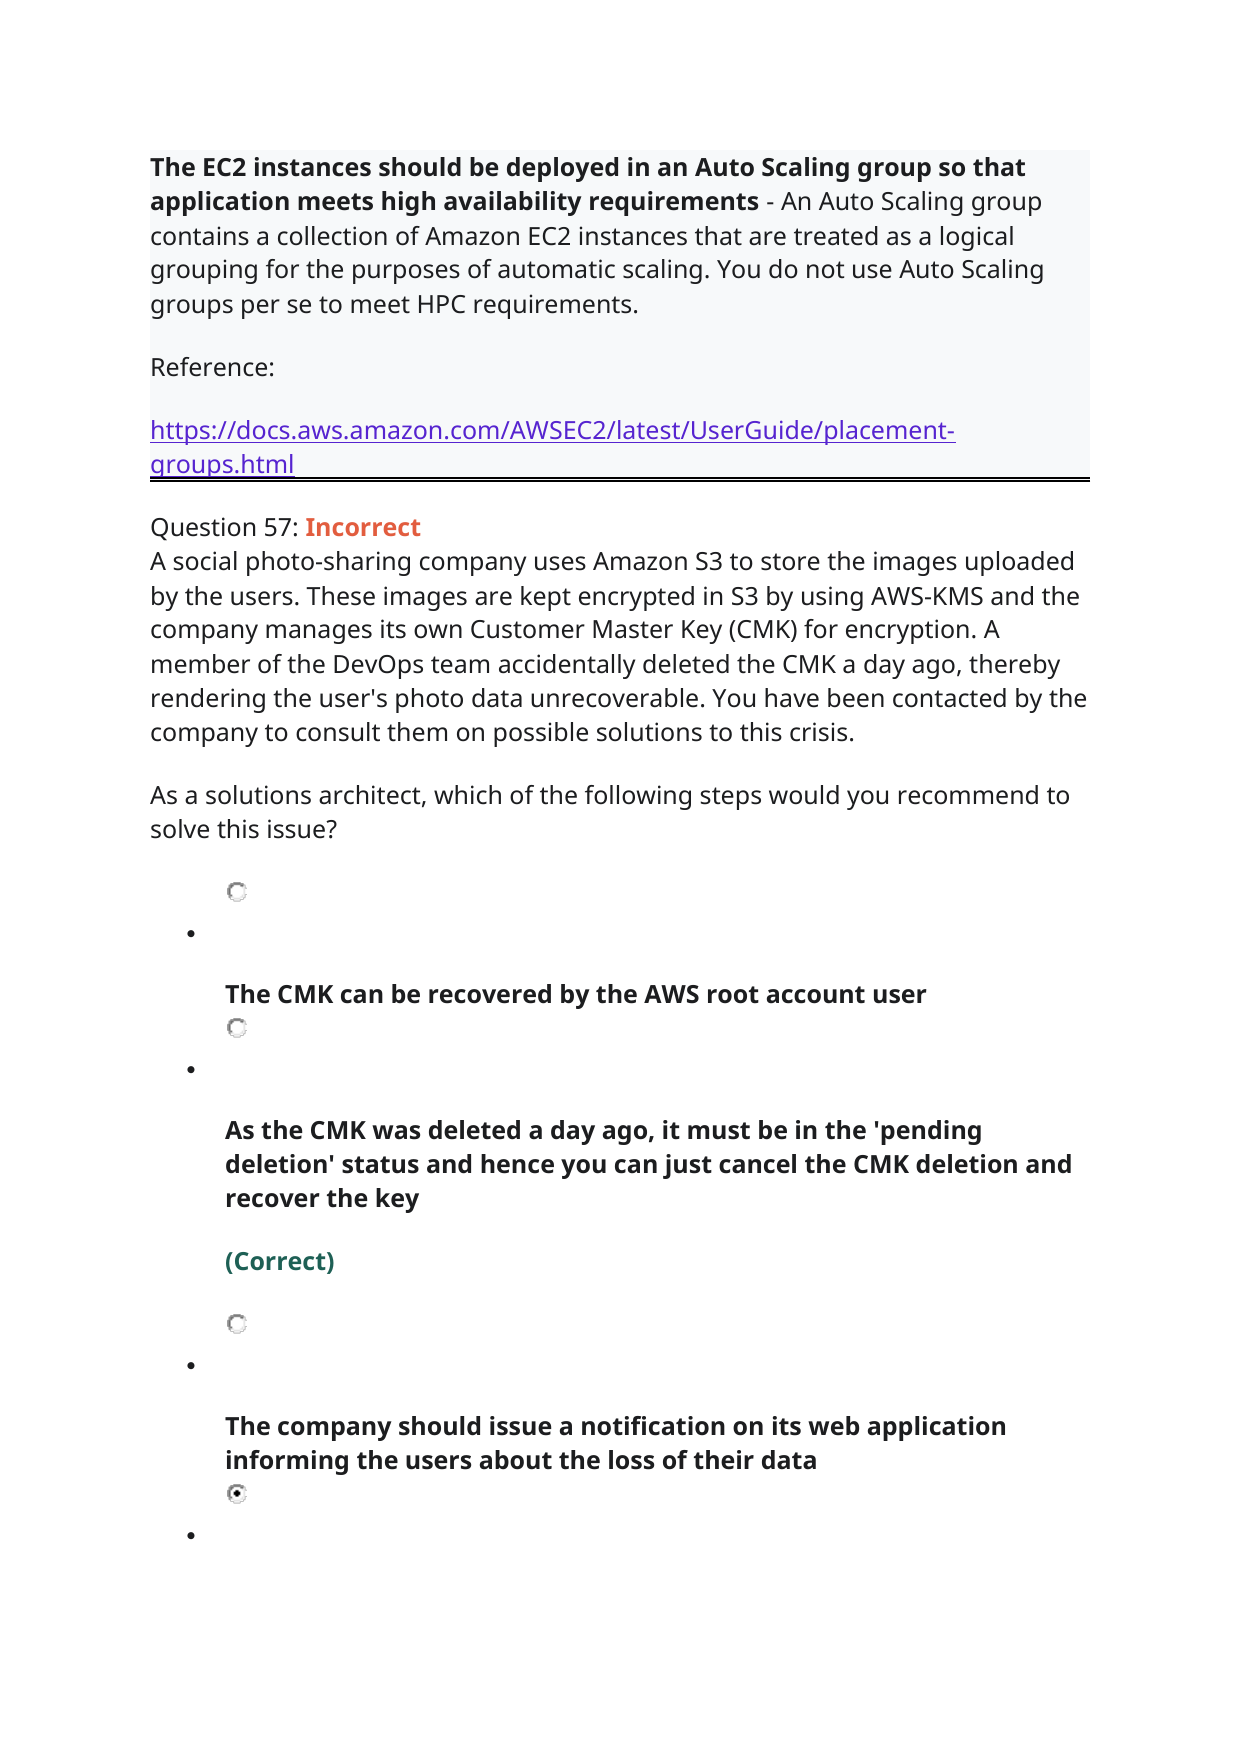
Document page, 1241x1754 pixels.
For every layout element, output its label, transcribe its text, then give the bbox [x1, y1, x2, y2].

text Question 57: Incorrect [150, 510, 1090, 544]
text https://docs.aws.amazon.com/AWSEC2/latest/UserGuide/placement-groups.html [150, 413, 1090, 477]
text The EC2 instances should be deployed in an Auto Scaling group so that application meets high availability requirements - An Auto Scaling group contains a collection of Amazon EC2 instances that are treated as a logical grouping for the purposes of automatic scaling. You do not use Auto Scaling groups per se to meet HPC requirements. [150, 150, 1090, 320]
text A social photo-sharing company uses Amazon S3 to store the images uploaded by the users. These images are kept encrypted in S3 by using AWS-KMS and the company manages its own Customer Master Key (CMK) for encryption. A member of the DevOps team accidentally deleted the CMK a day ago, thereby rendering the user's photo data unrecoverable. You have been contacted by the company to consult them on possible solutions to this crisis. [150, 544, 1090, 748]
text (Correct) [225, 1244, 1090, 1278]
text Reference: [150, 349, 1090, 383]
text As a solutions architect, which of the following steps would you recommend to solve this issue? [150, 778, 1090, 846]
text The company should issue a notification on its web application informing the users about the loss of their data [225, 1408, 1090, 1477]
text The CMK can be recovered by the AWS root account user [225, 977, 1090, 1011]
text As the CMK was deleted a day ago, it must be in the 'pending deletion' status and hence you can just cancel the CMK deletion and recover the key [225, 1112, 1090, 1214]
